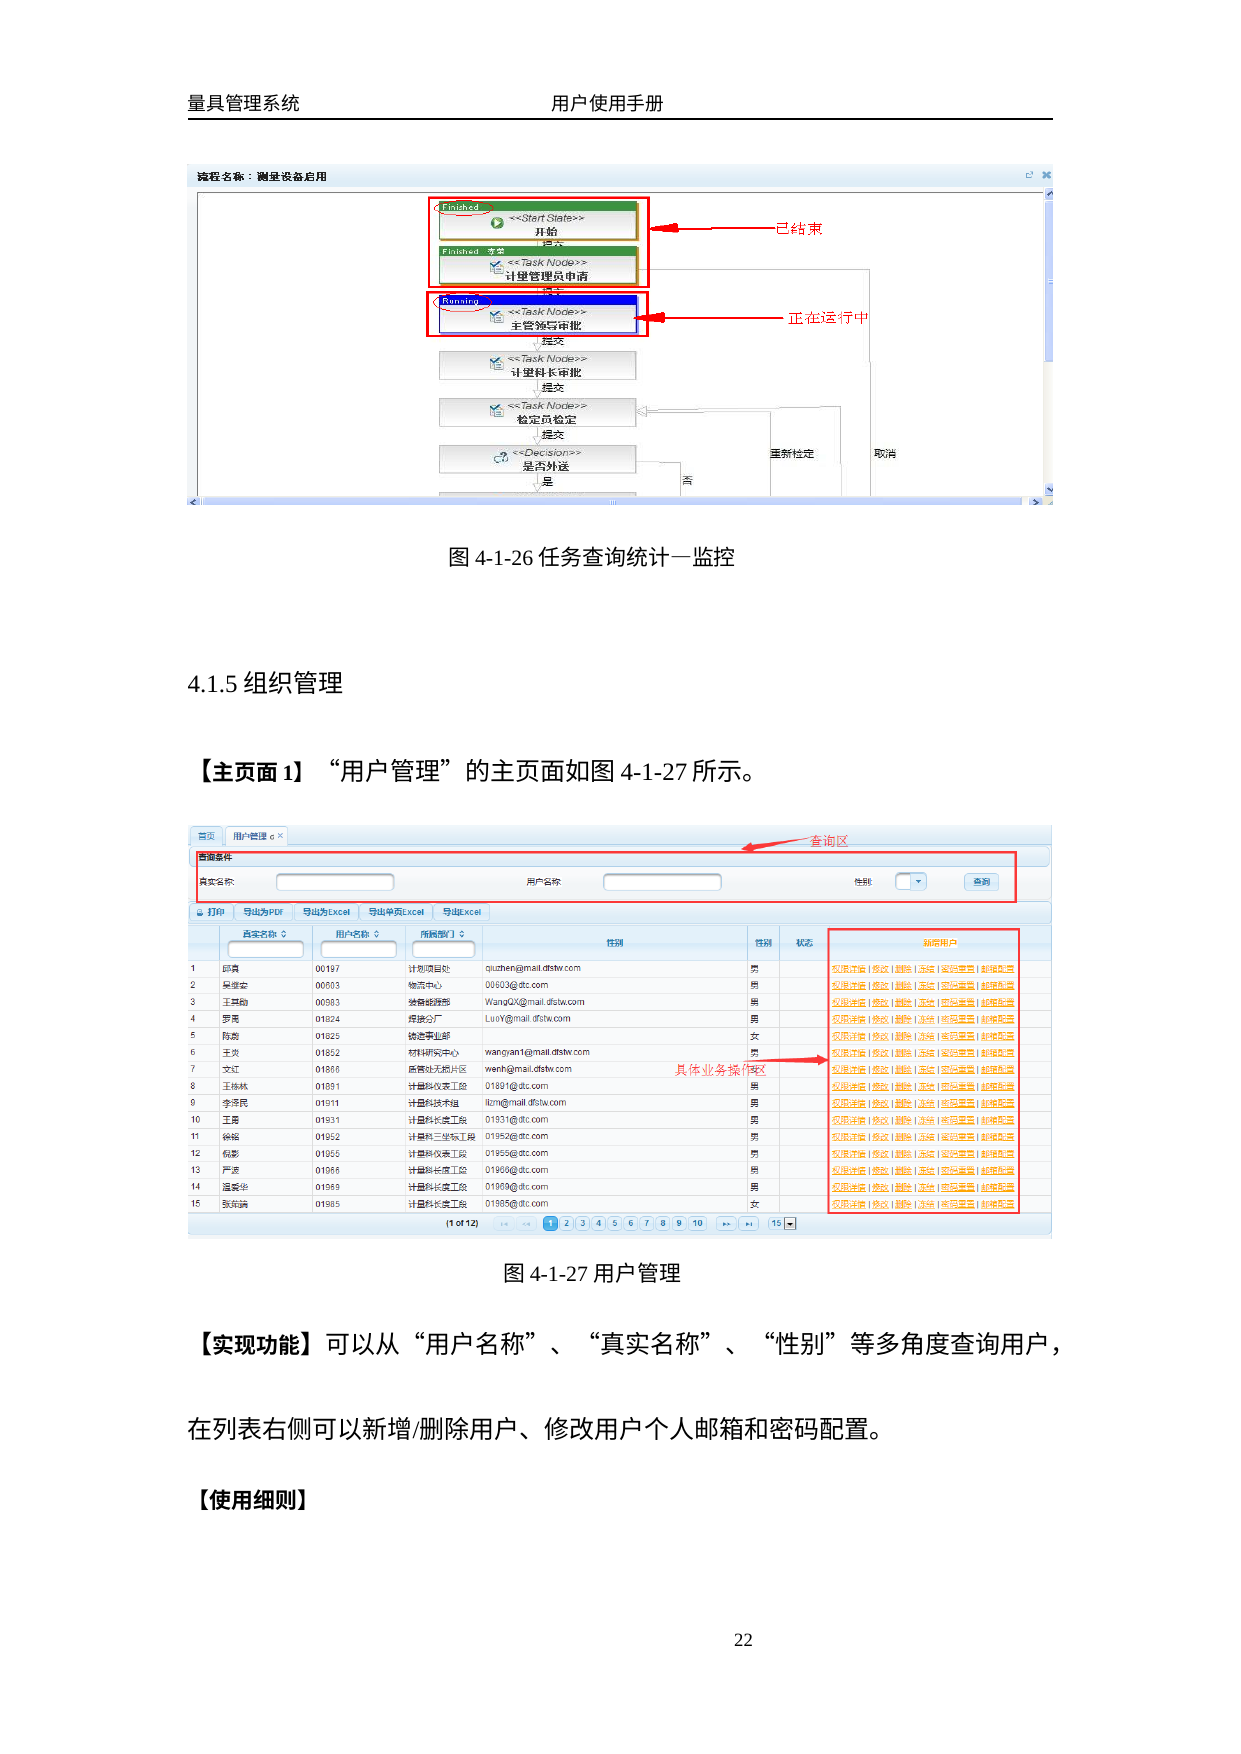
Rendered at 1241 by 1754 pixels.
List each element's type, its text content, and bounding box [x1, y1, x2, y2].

picture [188, 825, 1052, 1239]
text 4.1.5 组织管理 [187, 649, 1053, 714]
text 【实现功能】可以从“用户名称”、“真实名称”、“性别”等多角度查询用户，在列表右侧可以新增/删除用户、修改用户个人邮箱和密码配置。 [187, 1310, 1053, 1460]
text 【使用细则】 [187, 1483, 1053, 1516]
picture [187, 164, 1053, 505]
text 【主页面1】“用户管理”的主页面如图4-1-27所示。 [187, 737, 1053, 802]
text 图4-1-27 用户管理 [131, 1256, 1053, 1288]
text 图4-1-26 任务查询统计—监控 [131, 539, 1053, 572]
